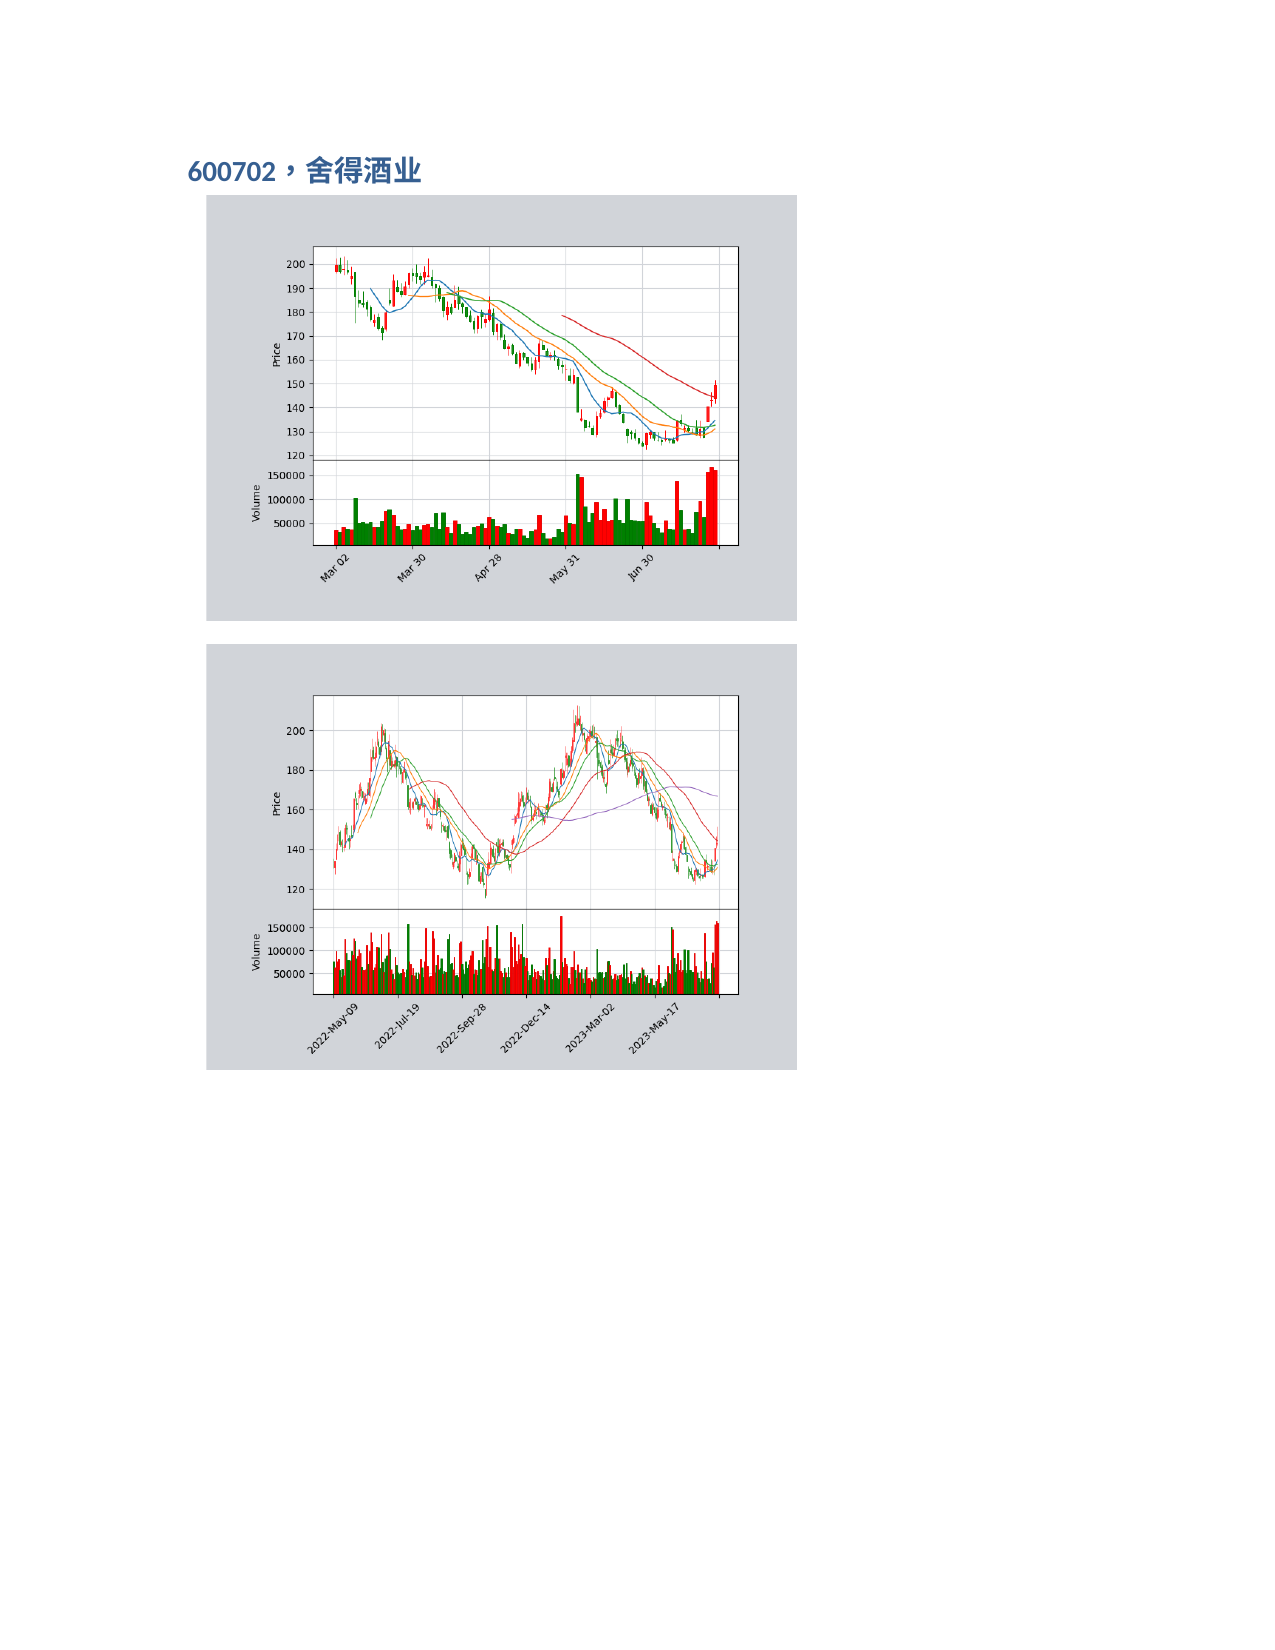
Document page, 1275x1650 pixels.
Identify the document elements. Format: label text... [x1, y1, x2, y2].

picture [206, 644, 797, 1070]
picture [206, 195, 797, 621]
subtitle 600702，舍得酒业 [187, 150, 1087, 190]
